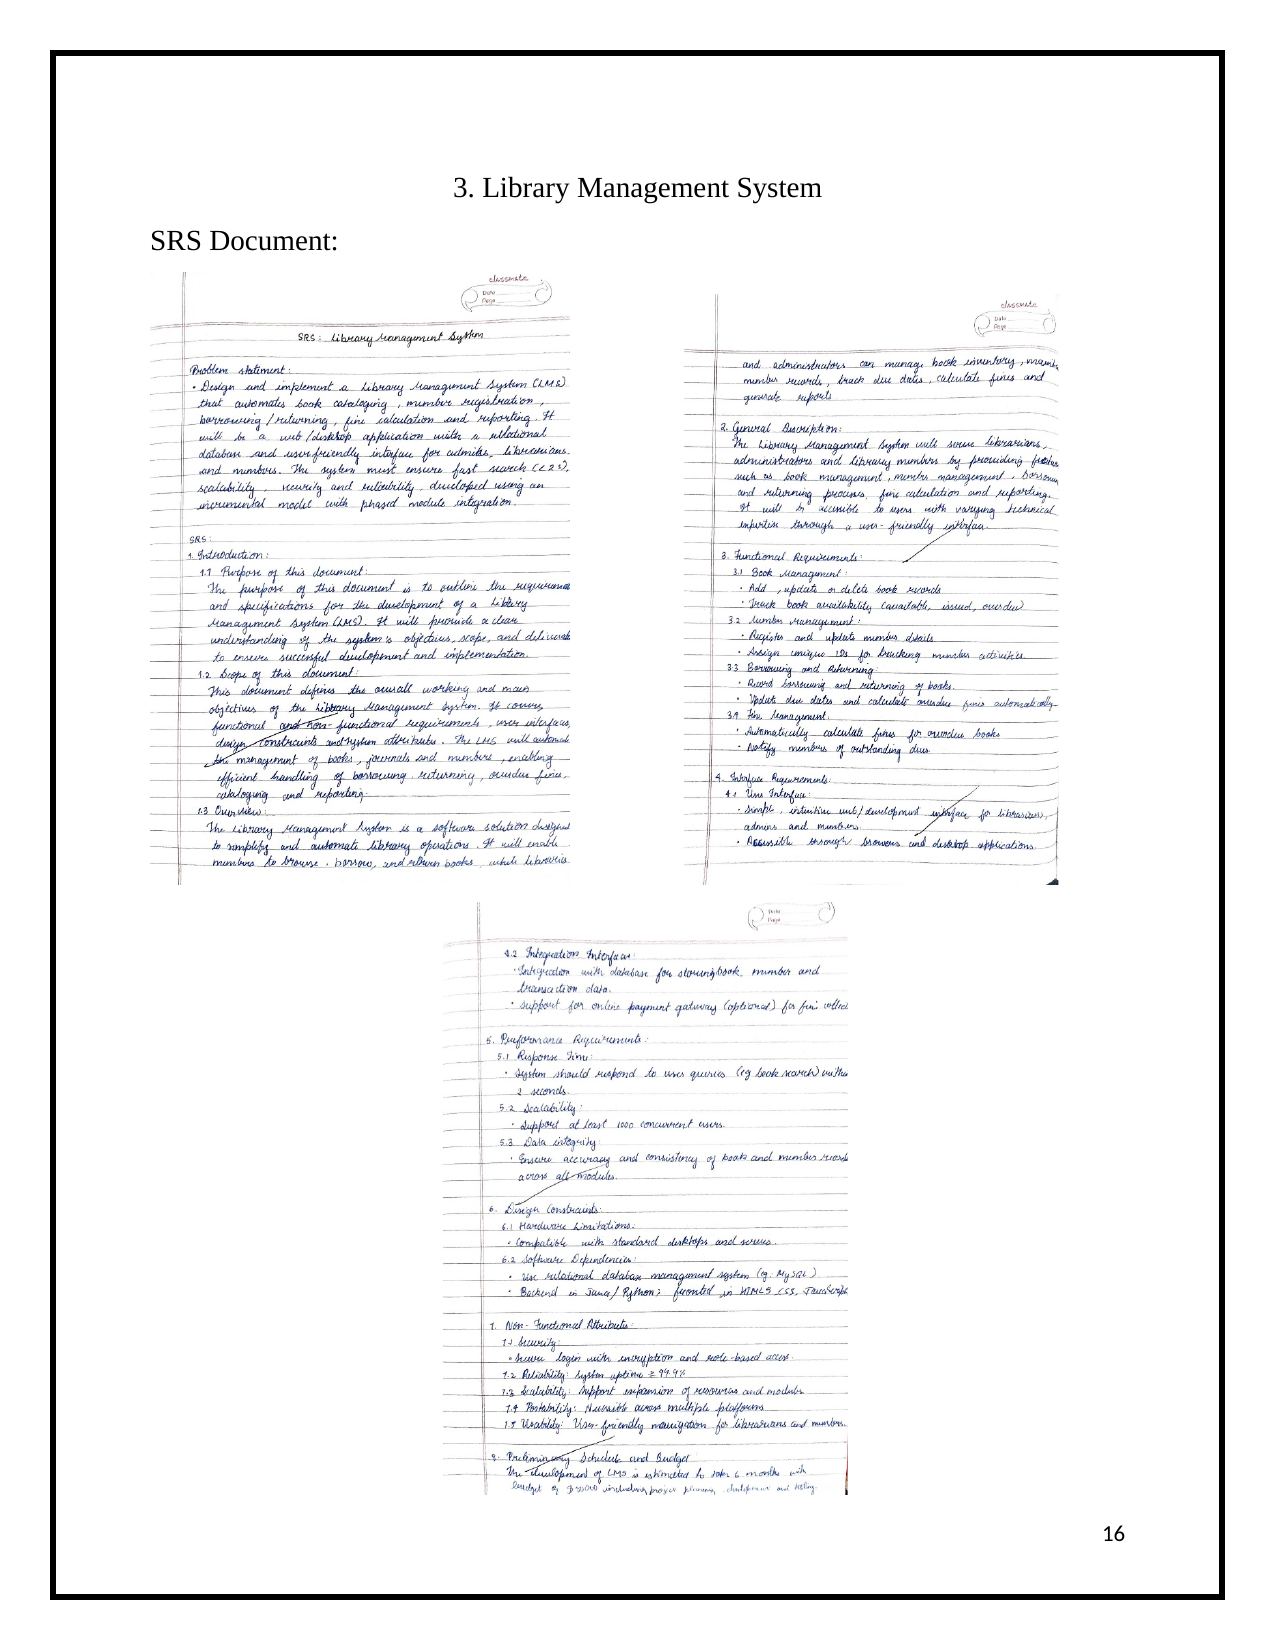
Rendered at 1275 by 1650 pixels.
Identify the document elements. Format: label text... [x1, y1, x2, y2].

picture [150, 272, 570, 885]
picture [442, 902, 848, 1495]
picture [683, 294, 1059, 885]
text 3. Library Management System [150, 170, 1125, 204]
text SRS Document: [150, 223, 1125, 256]
